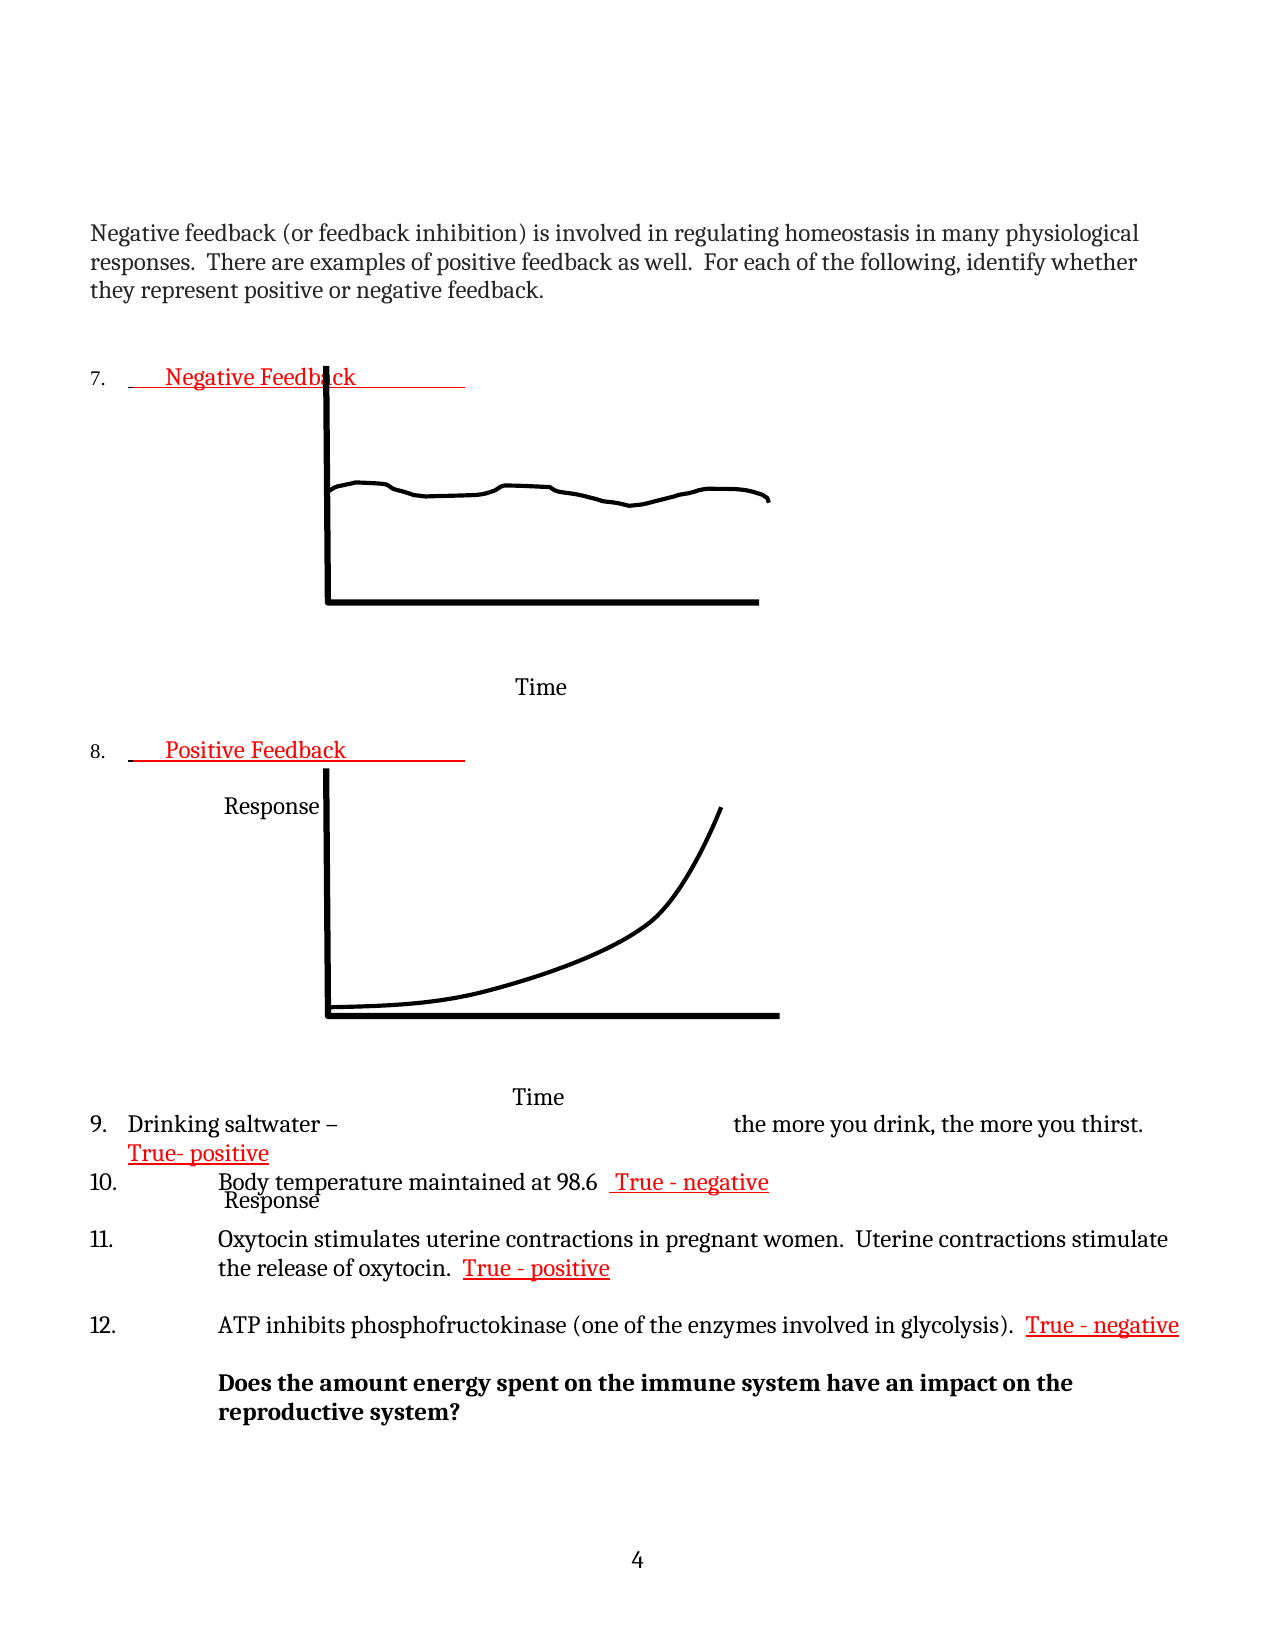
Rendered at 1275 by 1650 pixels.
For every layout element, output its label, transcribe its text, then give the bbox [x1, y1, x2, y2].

list Positive Feedback [90, 736, 1185, 765]
list Body temperature maintained at 98.6 True - negative [90, 1167, 1185, 1196]
text Does the amount energy spent on the immune system have an impact on the reproductive system? [90, 1369, 1185, 1426]
text Negative feedback (or feedback inhibition) is involved in regulating homeostasis in many physiological responses. There are examples of positive feedback as well. For each of the following, identify whether they represent positive or negative feedback. [90, 219, 1185, 305]
list ATP inhibits phosphofructokinase (one of the enzymes involved in glycolysis). True - negative [90, 1311, 1185, 1340]
list Drinking saltwater – the more you drink, the more you thirst. True- positive [90, 1110, 1185, 1167]
list Negative Feedback [90, 362, 1185, 391]
list Oxytocin stimulates uterine contractions in pregnant women. Uterine contractions stimulate the release of oxytocin. True - positive [90, 1225, 1185, 1282]
